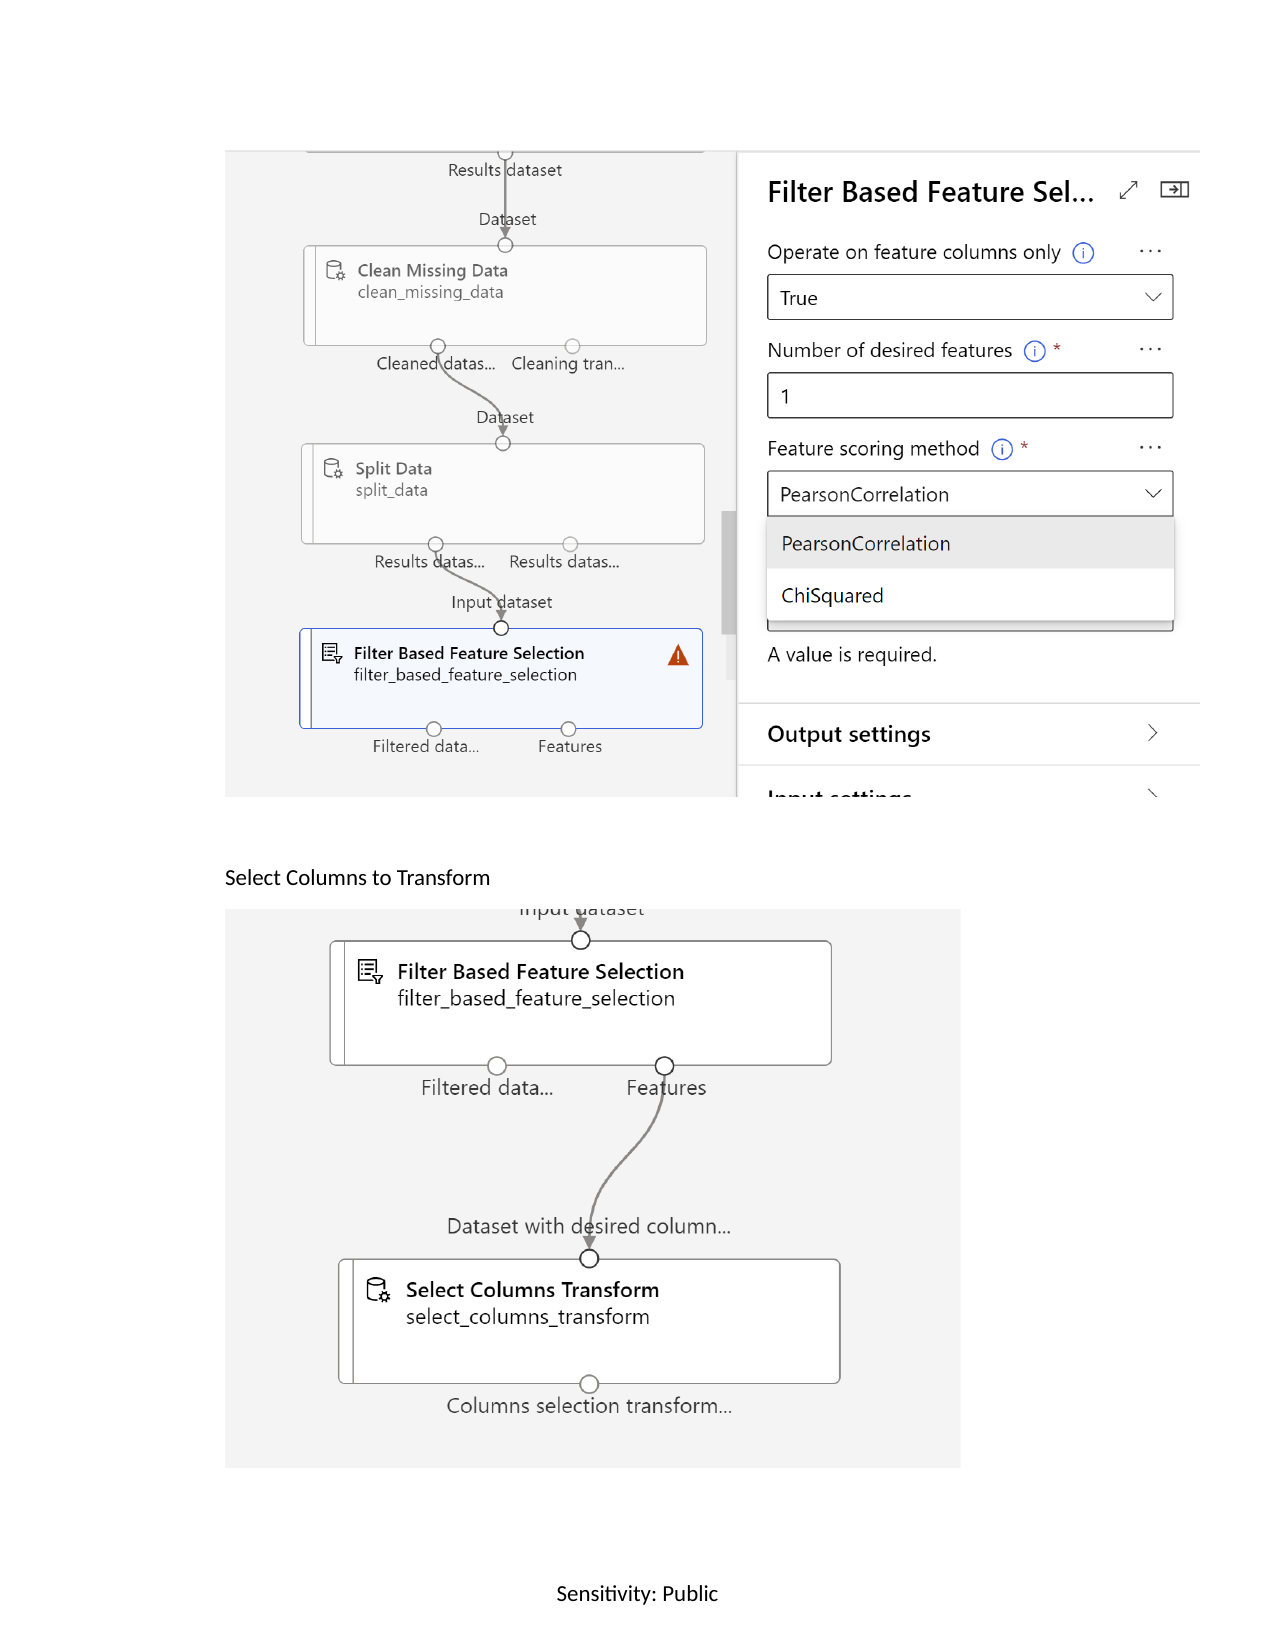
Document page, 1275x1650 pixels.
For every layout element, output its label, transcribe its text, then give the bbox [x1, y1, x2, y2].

text Select Columns to Transform [225, 863, 1125, 891]
picture [225, 909, 961, 1468]
picture [225, 150, 1200, 797]
